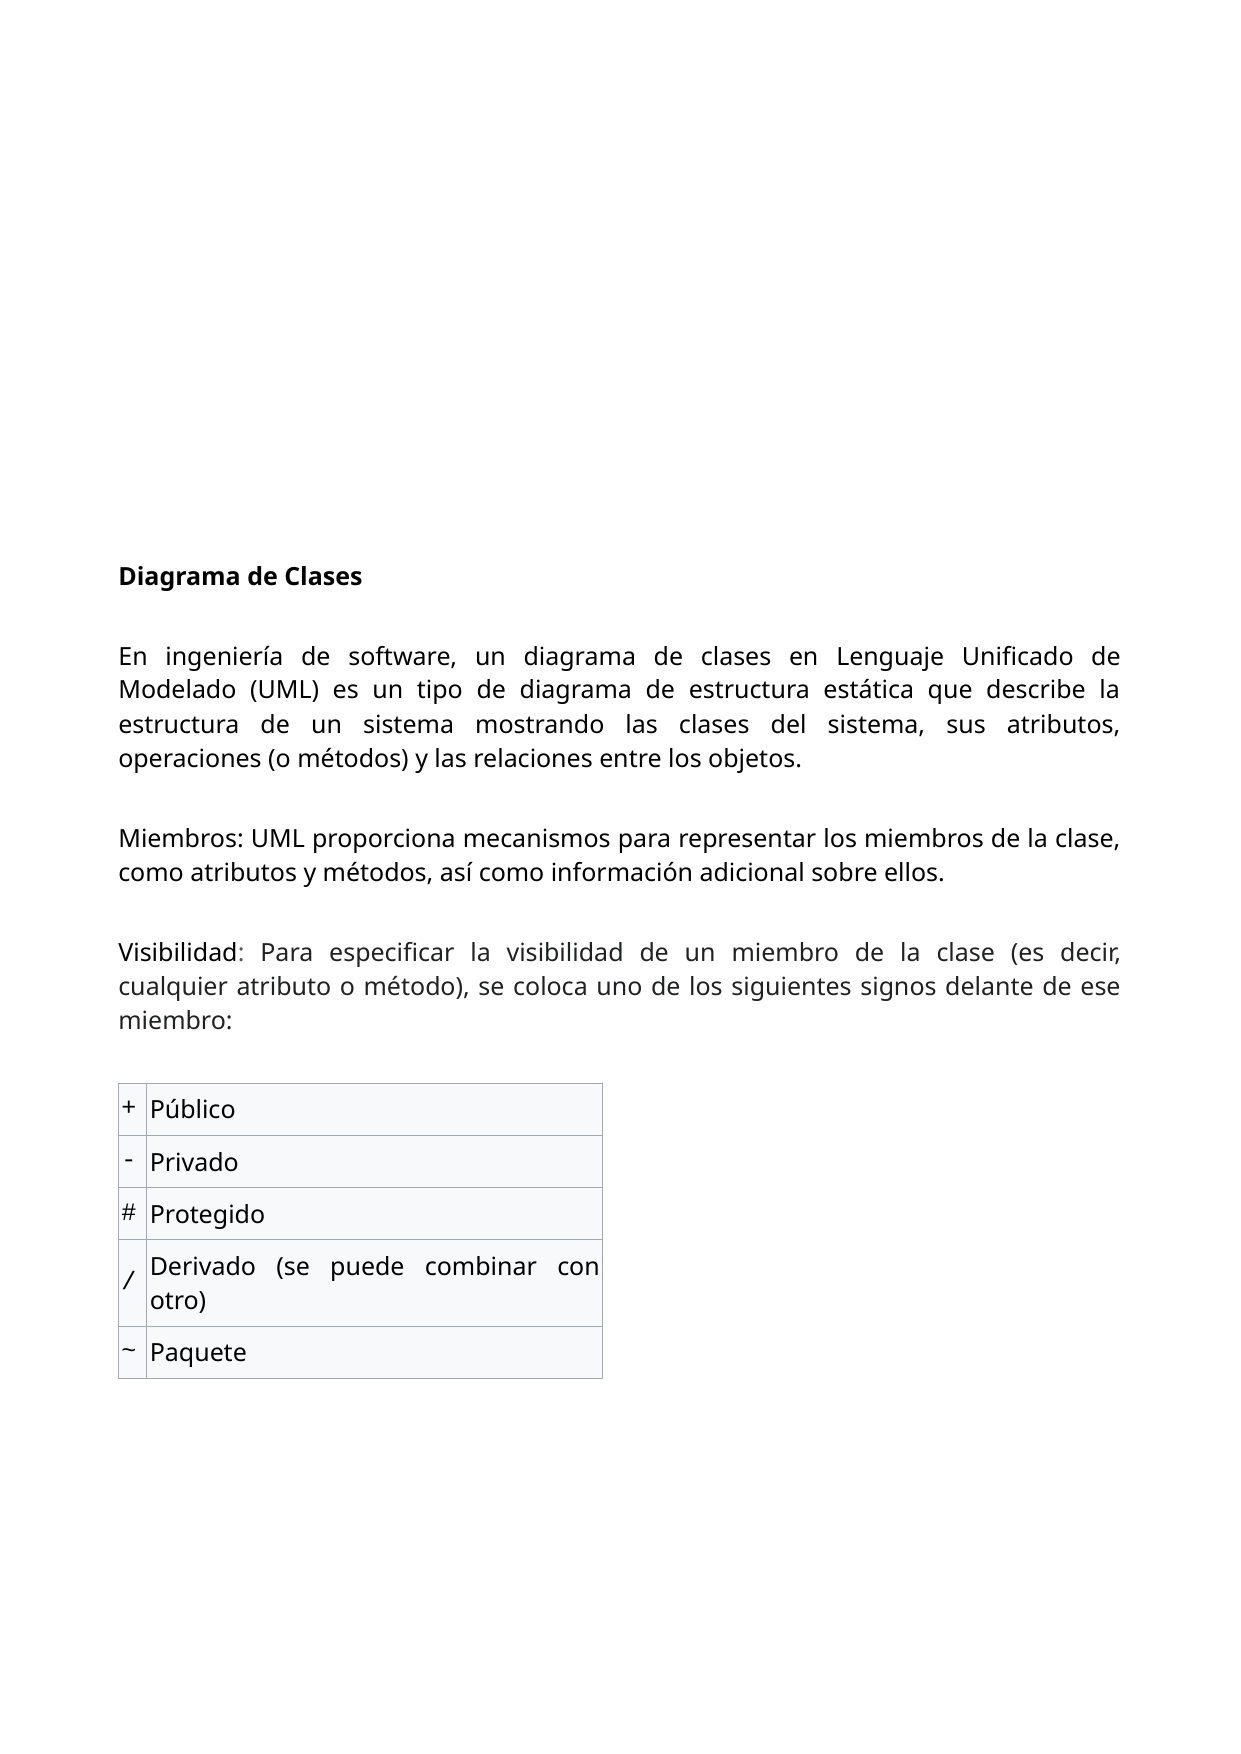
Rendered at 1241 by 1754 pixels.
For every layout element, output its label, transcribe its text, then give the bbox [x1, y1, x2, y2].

table_cell Derivado (se puede combinar con otro) [147, 1240, 602, 1326]
text En ingeniería de software, un diagrama de clases en Lenguaje Unificado de Modelado (UML) es un tipo de diagrama de estructura estática que describe la estructura de un sistema mostrando las clases del sistema, sus atributos, operaciones (o métodos) y las relaciones entre los objetos. [118, 638, 1122, 774]
table_header Público [147, 1084, 602, 1135]
text Miembros: UML proporciona mecanismos para representar los miembros de la clase, como atributos y métodos, así como información adicional sobre ellos. [118, 820, 1122, 888]
table_cell # [119, 1188, 146, 1239]
table_cell Paquete [147, 1327, 602, 1378]
table_cell Privado [147, 1136, 602, 1187]
table_header + [119, 1084, 146, 1135]
table_cell ~ [119, 1327, 146, 1378]
table_cell - [119, 1136, 146, 1187]
table_cell / [119, 1240, 146, 1326]
table_cell Protegido [147, 1188, 602, 1239]
text Diagrama de Clases [118, 558, 1122, 592]
text Visibilidad: Para especificar la visibilidad de un miembro de la clase (es decir, cualquier atributo o método), se coloca uno de los siguientes signos delante de ese miembro: [118, 934, 1122, 1037]
